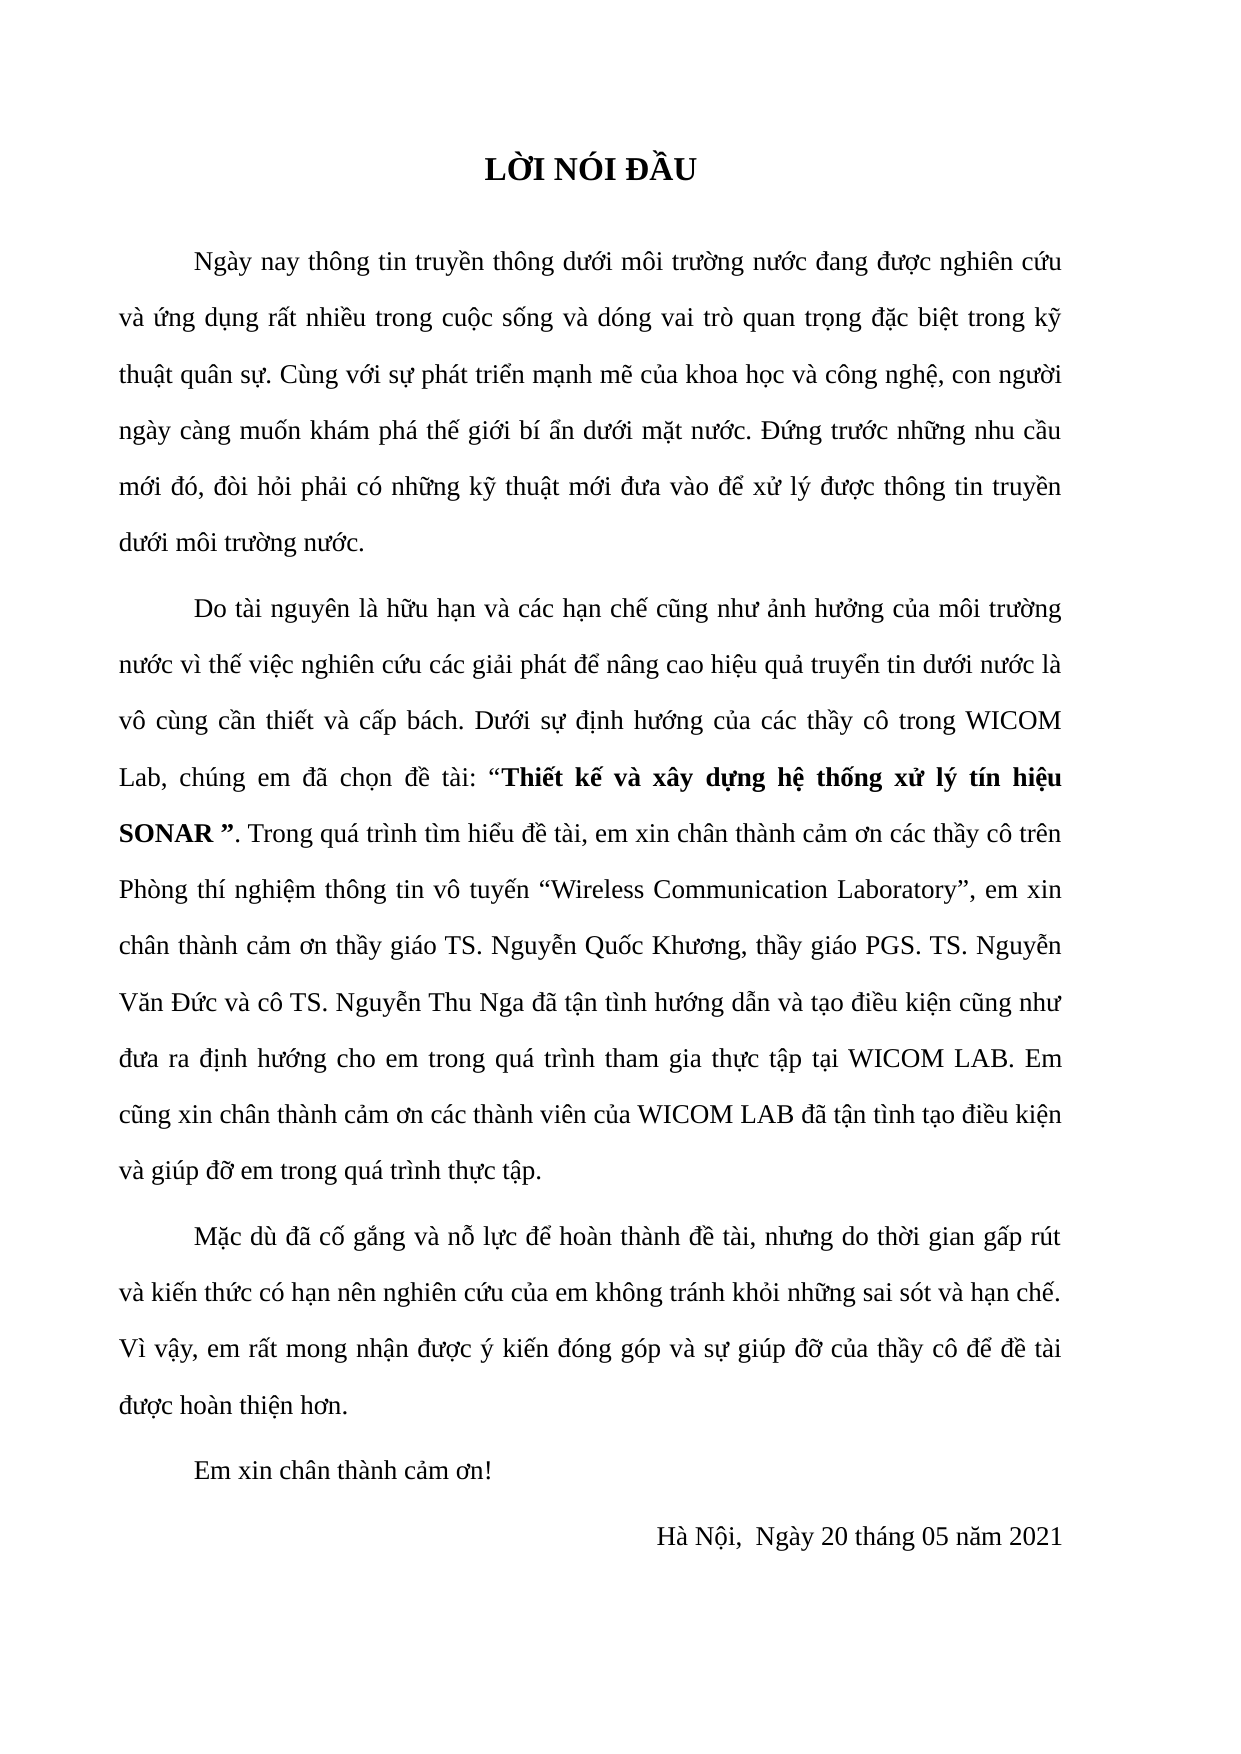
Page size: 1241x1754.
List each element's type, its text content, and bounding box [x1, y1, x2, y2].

text Mặc dù đã cố gắng và nỗ lực để hoàn thành đề tài, nhưng do thời gian gấp rút và kiến thức có hạn nên nghiên cứu của em không tránh khỏi những sai sót và hạn chế. Vì vậy, em rất mong nhận được ý kiến đóng góp và sự giúp đỡ của thầy cô để đề tài được hoàn thiện hơn. [118, 1217, 1063, 1423]
text Do tài nguyên là hữu hạn và các hạn chế cũng như ảnh hưởng của môi trường nước vì thế việc nghiên cứu các giải phát để nâng cao hiệu quả truyển tin dưới nước là vô cùng cần thiết và cấp bách. Dưới sự định hướng của các thầy cô trong WICOM Lab, chúng em đã chọn đề tài: “Thiết kế và xây dựng hệ thống xử lý tín hiệu SONAR ”. Trong quá trình tìm hiểu đề tài, em xin chân thành cảm ơn các thầy cô trên Phòng thí nghiệm thông tin vô tuyến “Wireless Communication Laboratory”, em xin chân thành cảm ơn thầy giáo TS. Nguyễn Quốc Khương, thầy giáo PGS. TS. Nguyễn Văn Đức và cô TS. Nguyễn Thu Nga đã tận tình hướng dẫn và tạo điều kiện cũng như đưa ra định hướng cho em trong quá trình tham gia thực tập tại WICOM LAB. Em cũng xin chân thành cảm ơn các thành viên của WICOM LAB đã tận tình tạo điều kiện và giúp đỡ em trong quá trình thực tập. [118, 589, 1063, 1189]
text Ngày nay thông tin truyền thông dưới môi trường nước đang được nghiên cứu và ứng dụng rất nhiều trong cuộc sống và dóng vai trò quan trọng đặc biệt trong kỹ thuật quân sự. Cùng với sự phát triển mạnh mẽ của khoa học và công nghệ, con người ngày càng muốn khám phá thế giới bí ẩn dưới mặt nước. Đứng trước những nhu cầu mới đó, đòi hỏi phải có những kỹ thuật mới đưa vào để xử lý được thông tin truyền dưới môi trường nước. [118, 242, 1063, 561]
text LỜI NÓI ĐẦU [118, 131, 1063, 206]
text Em xin chân thành cảm ơn! [118, 1451, 1063, 1489]
text Hà Nội, Ngày 20 tháng 05 năm 2021 [118, 1517, 1063, 1554]
